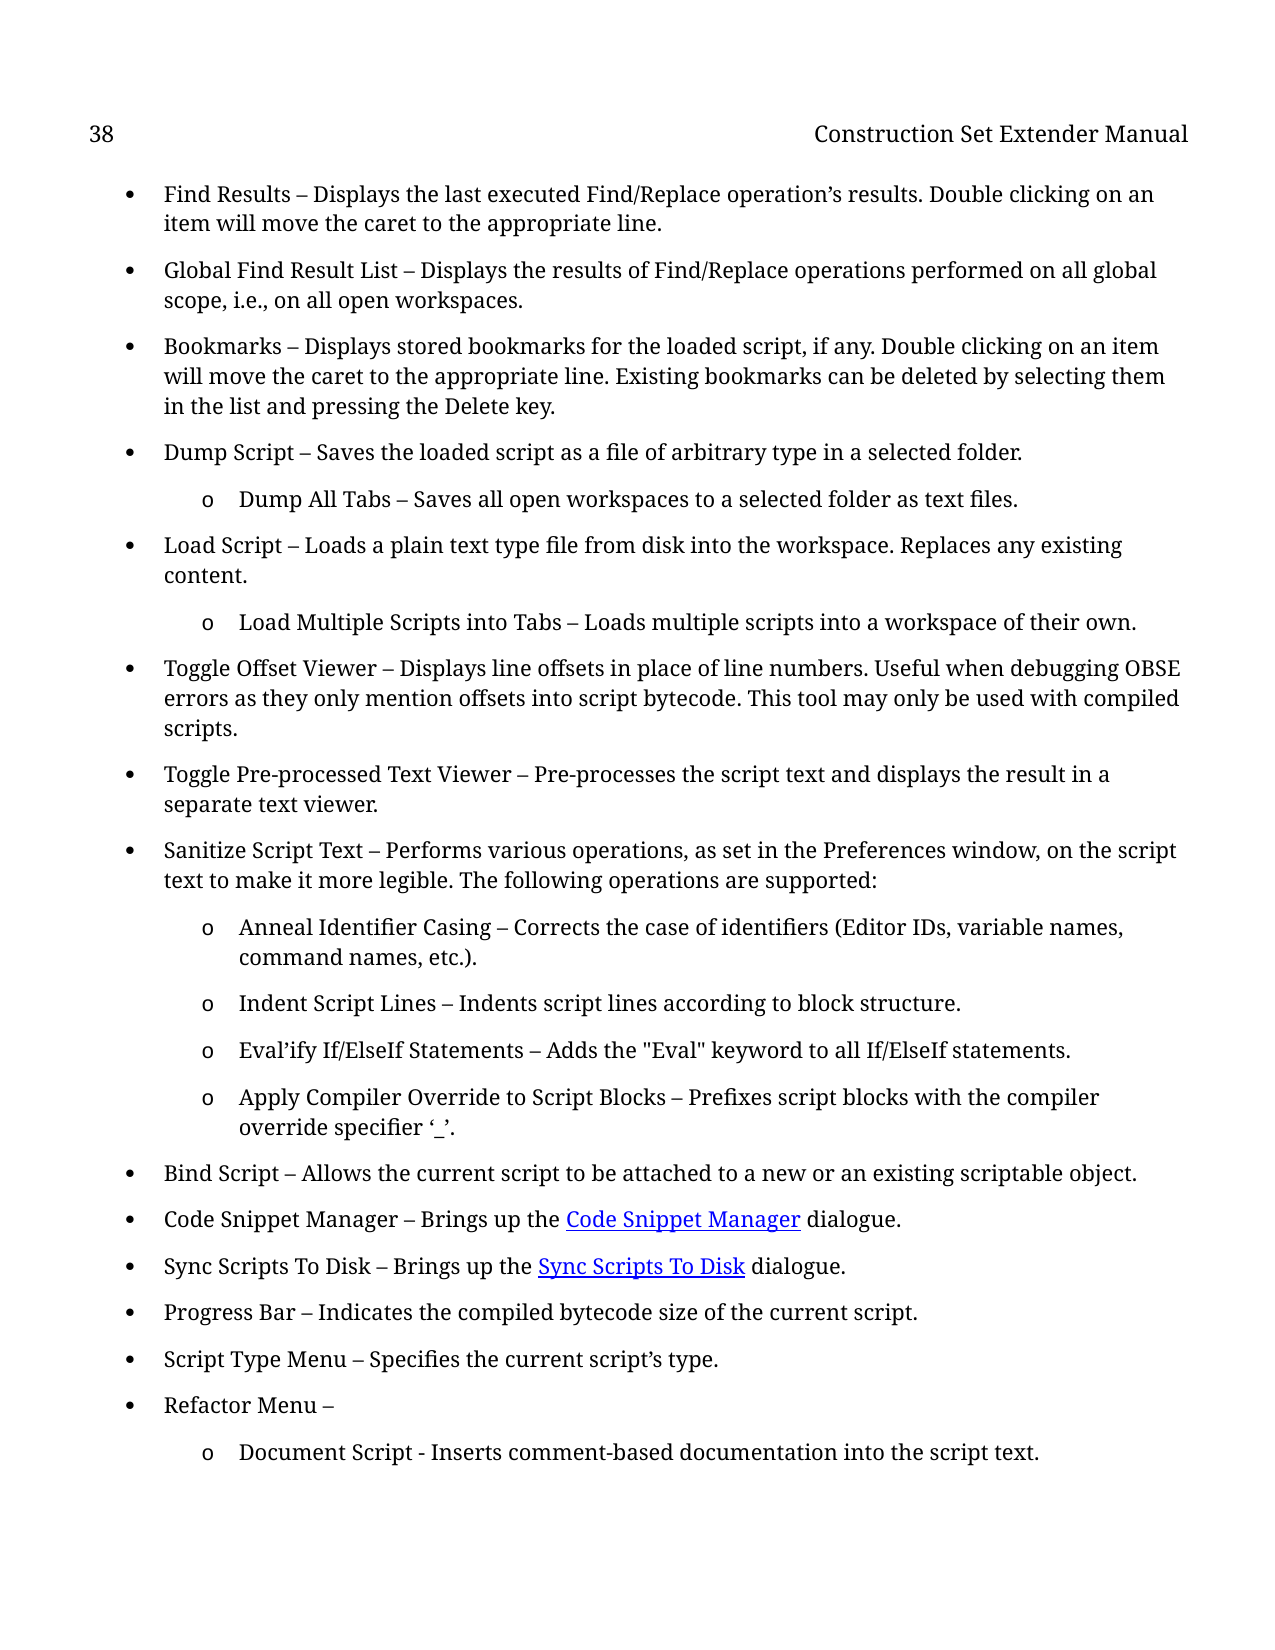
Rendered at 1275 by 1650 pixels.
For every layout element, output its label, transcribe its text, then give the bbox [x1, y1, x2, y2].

list Document Script - Inserts comment-based documentation into the script text. [201, 1437, 1186, 1467]
list Progress Bar – Indicates the compiled bytecode size of the current script. [126, 1297, 1186, 1327]
list Indent Script Lines – Indents script lines according to block structure. [201, 988, 1186, 1018]
list Load Script – Loads a plain text type file from disk into the workspace. Replaces any existing content. [126, 530, 1186, 590]
list Code Snippet Manager – Brings up the Code Snippet Manager dialogue. [126, 1204, 1186, 1234]
list Find Results – Displays the last executed Find/Replace operation’s results. Double clicking on an item will move the caret to the appropriate line. [126, 178, 1186, 238]
list Refactor Menu – [126, 1390, 1186, 1420]
list Eval’ify If/ElseIf Statements – Adds the "Eval" keyword to all If/ElseIf statements. [201, 1035, 1186, 1065]
list Dump Script – Saves the loaded script as a file of arbitrary type in a selected folder. [126, 437, 1186, 467]
list Global Find Result List – Displays the results of Find/Replace operations performed on all global scope, i.e., on all open workspaces. [126, 255, 1186, 314]
list Sanitize Script Text – Performs various operations, as set in the Preferences window, on the script text to make it more legible. The following operations are supported: [126, 835, 1186, 895]
list Script Type Menu – Specifies the current script’s type. [126, 1344, 1186, 1373]
list Bind Script – Allows the current script to be attached to a new or an existing scriptable object. [126, 1158, 1186, 1188]
list Apply Compiler Override to Script Blocks – Prefixes script blocks with the compiler override specifier ‘_’. [201, 1081, 1186, 1141]
list Dump All Tabs – Saves all open workspaces to a selected folder as text files. [201, 483, 1186, 513]
list Toggle Offset Viewer – Displays line offsets in place of line numbers. Useful when debugging OBSE errors as they only mention offsets into script bytecode. This tool may only be used with compiled scripts. [126, 653, 1186, 742]
list Toggle Pre-processed Text Viewer – Pre-processes the script text and displays the result in a separate text viewer. [126, 759, 1186, 819]
list Bookmarks – Displays stored bookmarks for the loaded script, if any. Double clicking on an item will move the caret to the appropriate line. Existing bookmarks can be deleted by selecting them in the list and pressing the Delete key. [126, 331, 1186, 420]
list Load Multiple Scripts into Tabs – Loads multiple scripts into a workspace of their own. [201, 606, 1186, 636]
list Sync Scripts To Disk – Brings up the Sync Scripts To Disk dialogue. [126, 1251, 1186, 1281]
list Anneal Identifier Casing – Corrects the case of identifiers (Editor IDs, variable names, command names, etc.). [201, 912, 1186, 971]
